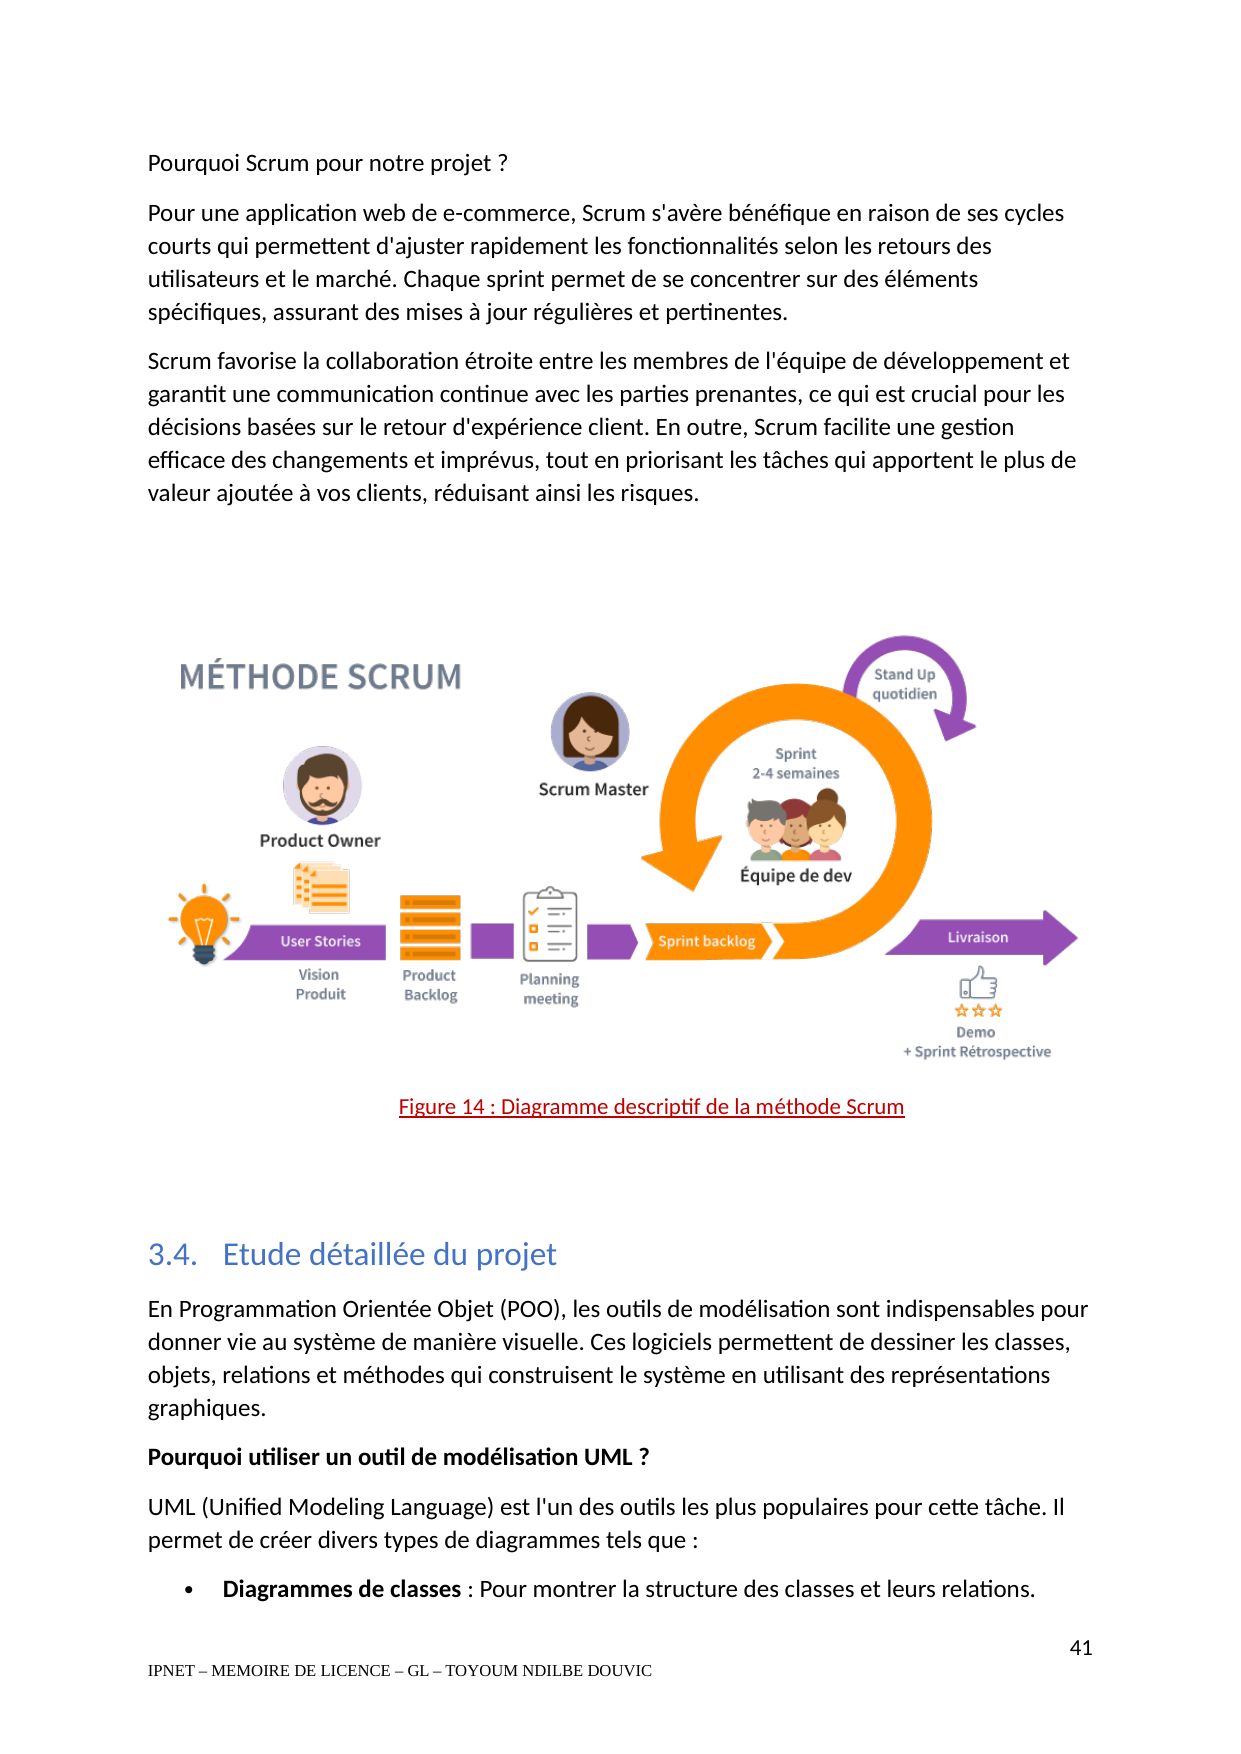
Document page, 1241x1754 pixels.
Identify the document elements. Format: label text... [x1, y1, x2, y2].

text Pourquoi Scrum pour notre projet ? [148, 148, 1093, 178]
text Pour une application web de e-commerce, Scrum s'avère bénéfique en raison de ses cycles courts qui permettent d'ajuster rapidement les fonctionnalités selon les retours des utilisateurs et le marché. Chaque sprint permet de se concentrer sur des éléments spécifiques, assurant des mises à jour régulières et pertinentes. [148, 197, 1093, 326]
text Pourquoi utiliser un outil de modélisation UML ? [148, 1442, 1093, 1472]
list Diagrammes de classes : Pour montrer la structure des classes et leurs relations. [185, 1574, 1093, 1604]
text Figure 14 : Diagramme descriptif de la méthode Scrum [373, 1092, 1093, 1120]
text Scrum favorise la collaboration étroite entre les membres de l'équipe de développement et garantit une communication continue avec les parties prenantes, ce qui est crucial pour les décisions basées sur le retour d'expérience client. En outre, Scrum facilite une gestion efficace des changements et imprévus, tout en priorisant les tâches qui apportent le plus de valeur ajoutée à vos clients, réduisant ainsi les risques. [148, 346, 1093, 508]
text UML (Unified Modeling Language) est l'un des outils les plus populaires pour cette tâche. Il permet de créer divers types de diagrammes tels que : [148, 1491, 1093, 1554]
picture [147, 626, 1093, 1074]
text 3.4. Etude détaillée du projet [148, 1233, 1093, 1273]
text En Programmation Orientée Objet (POO), les outils de modélisation sont indispensables pour donner vie au système de manière visuelle. Ces logiciels permettent de dessiner les classes, objets, relations et méthodes qui construisent le système en utilisant des représentations graphiques. [148, 1293, 1093, 1422]
